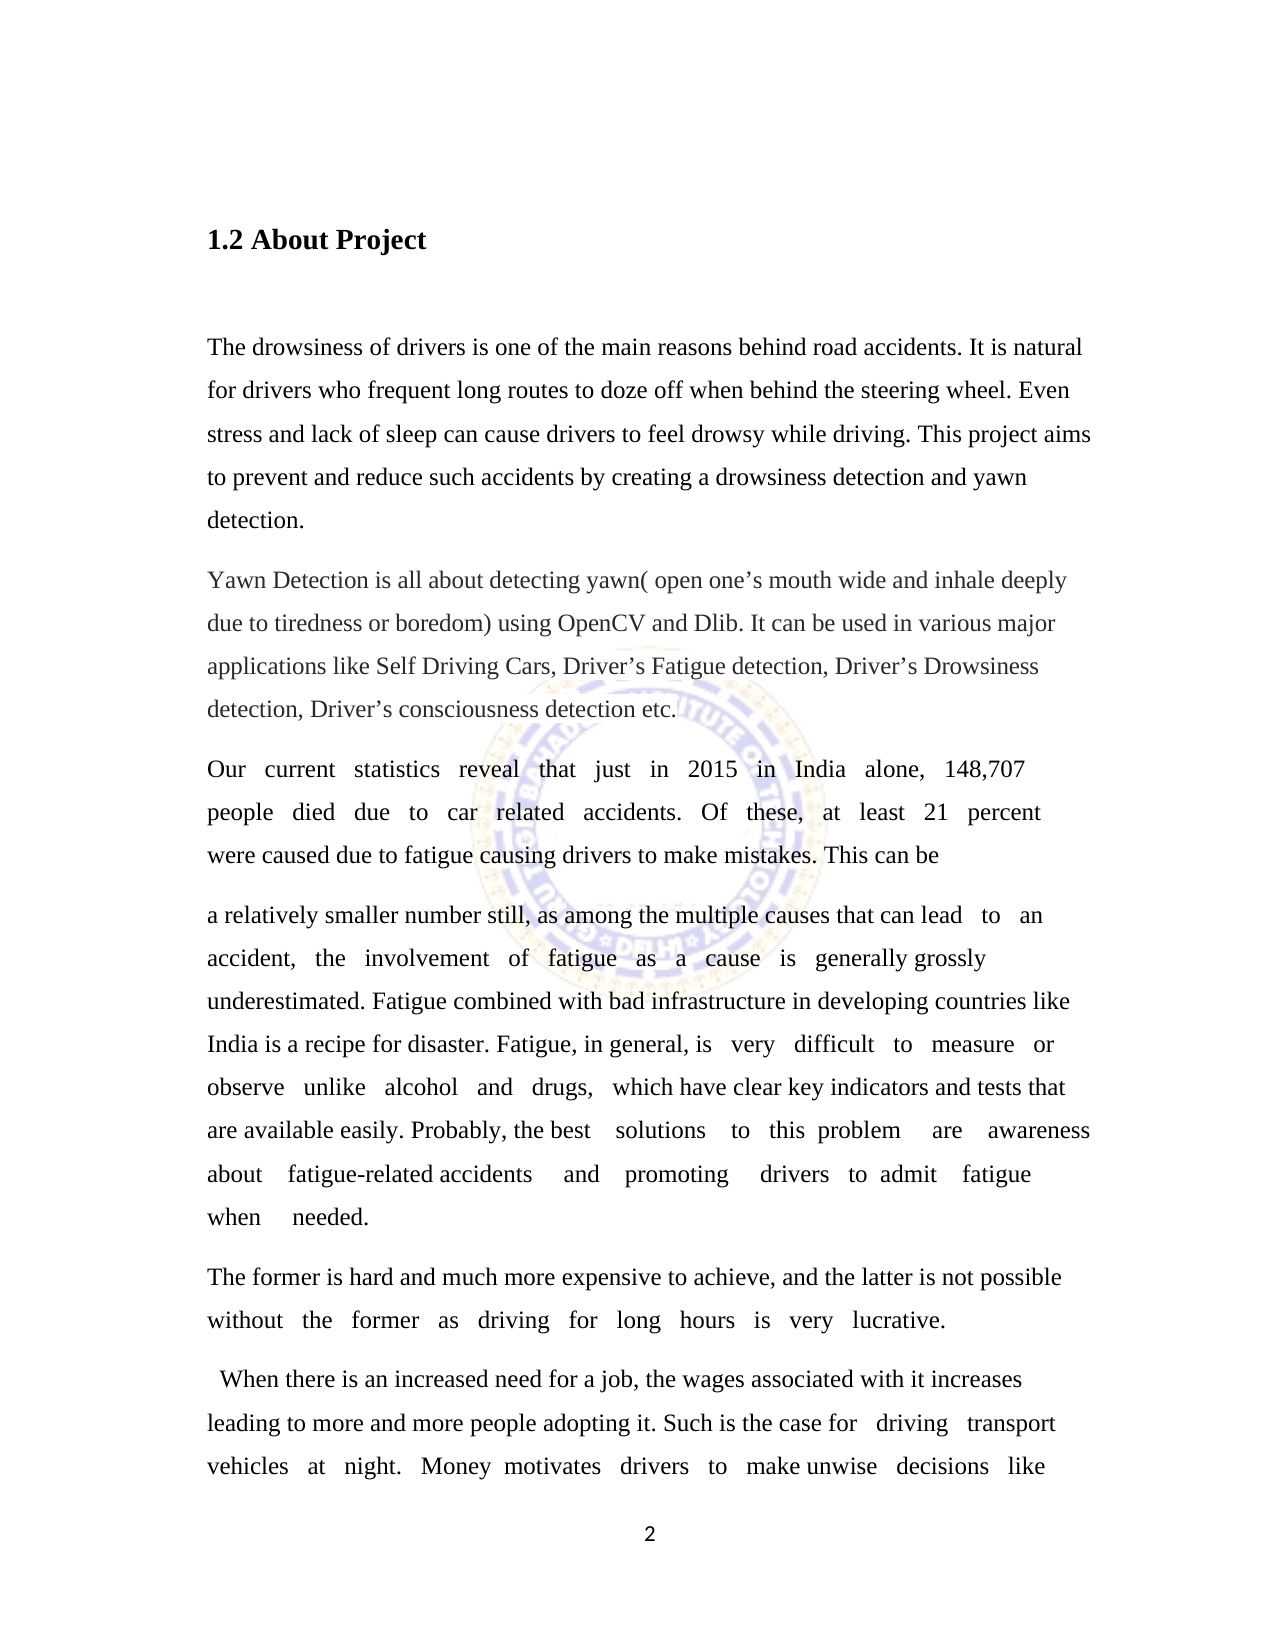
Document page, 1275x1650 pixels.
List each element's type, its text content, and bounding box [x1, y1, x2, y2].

text Yawn Detection is all about detecting yawn( open one’s mouth wide and inhale deeply due to tiredness or boredom) using OpenCV and Dlib. It can be used in various major applications like Self Driving Cars, Driver’s Fatigue detection, Driver’s Drowsiness detection, Driver’s consciousness detection etc. [207, 565, 1093, 723]
text 1.2 About Project [207, 222, 1093, 256]
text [207, 1364, 1093, 1479]
text Our current statistics reveal that just in 2015 in India alone, 148,707 people died due to car related accidents. Of these, at least 21 percent were caused due to fatigue causing drivers to make mistakes. This can be [207, 754, 1093, 869]
text The former is hard and much more expensive to achieve, and the latter is not possible without the former as driving for long hours is very lucrative. [207, 1262, 1093, 1333]
text a relatively smaller number still, as among the multiple causes that can lead to an accident, the involvement of fatigue as a cause is generally grossly underestimated. Fatigue combined with bad infrastructure in developing countries like India is a recipe for disaster. Fatigue, in general, is very difficult to measure or observe unlike alcohol and drugs, which have clear key indicators and tests that are available easily. Probably, the best solutions to this problem are awareness about fatigue-related accidents and promoting drivers to admit fatigue when needed. [207, 900, 1093, 1231]
text The drowsiness of drivers is one of the main reasons behind road accidents. It is natural for drivers who frequent long routes to doze off when behind the steering wheel. Even stress and lack of sleep can cause drivers to feel drowsy while driving. This project aims to prevent and reduce such accidents by creating a drowsiness detection and yawn detection. [207, 332, 1093, 534]
